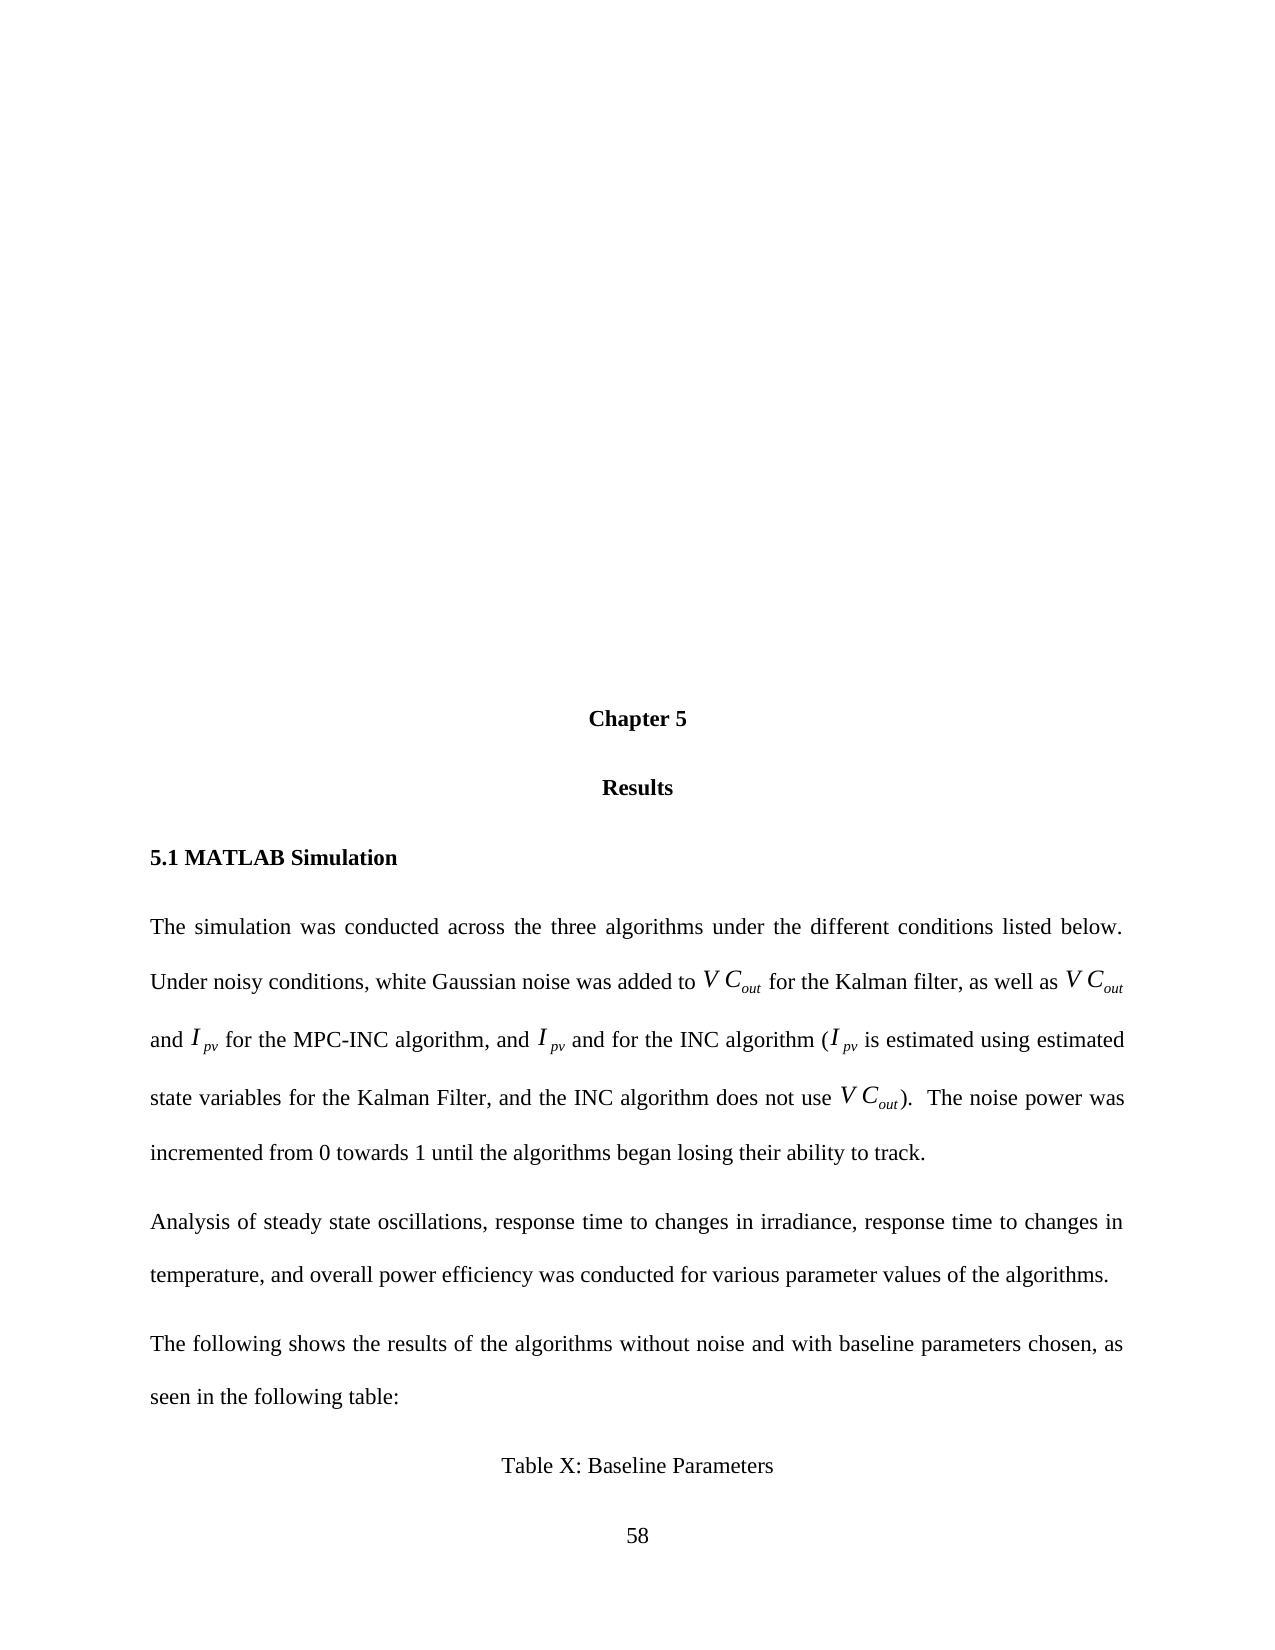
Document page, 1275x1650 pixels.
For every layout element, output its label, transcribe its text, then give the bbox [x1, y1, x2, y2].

text The following shows the results of the algorithms without noise and with baseline parameters chosen, as seen in the following table: [150, 1330, 1125, 1409]
text Chapter 5 [150, 705, 1125, 731]
text 5.1 MATLAB Simulation [150, 844, 1125, 870]
text Table X: Baseline Parameters [150, 1452, 1125, 1479]
text The simulation was conducted across the three algorithms under the different conditions listed below. Under noisy conditions, white Gaussian noise was added to for the Kalman filter, as well as and for the MPC-INC algorithm, and and for the INC algorithm ( is estimated using estimated state variables for the Kalman Filter, and the INC algorithm does not use ). The noise power was incremented from 0 towards 1 until the algorithms began losing their ability to track. [150, 913, 1125, 1165]
text Results [150, 774, 1125, 801]
text Analysis of steady state oscillations, response time to changes in irradiance, response time to changes in temperature, and overall power efficiency was conducted for various parameter values of the algorithms. [150, 1208, 1125, 1287]
